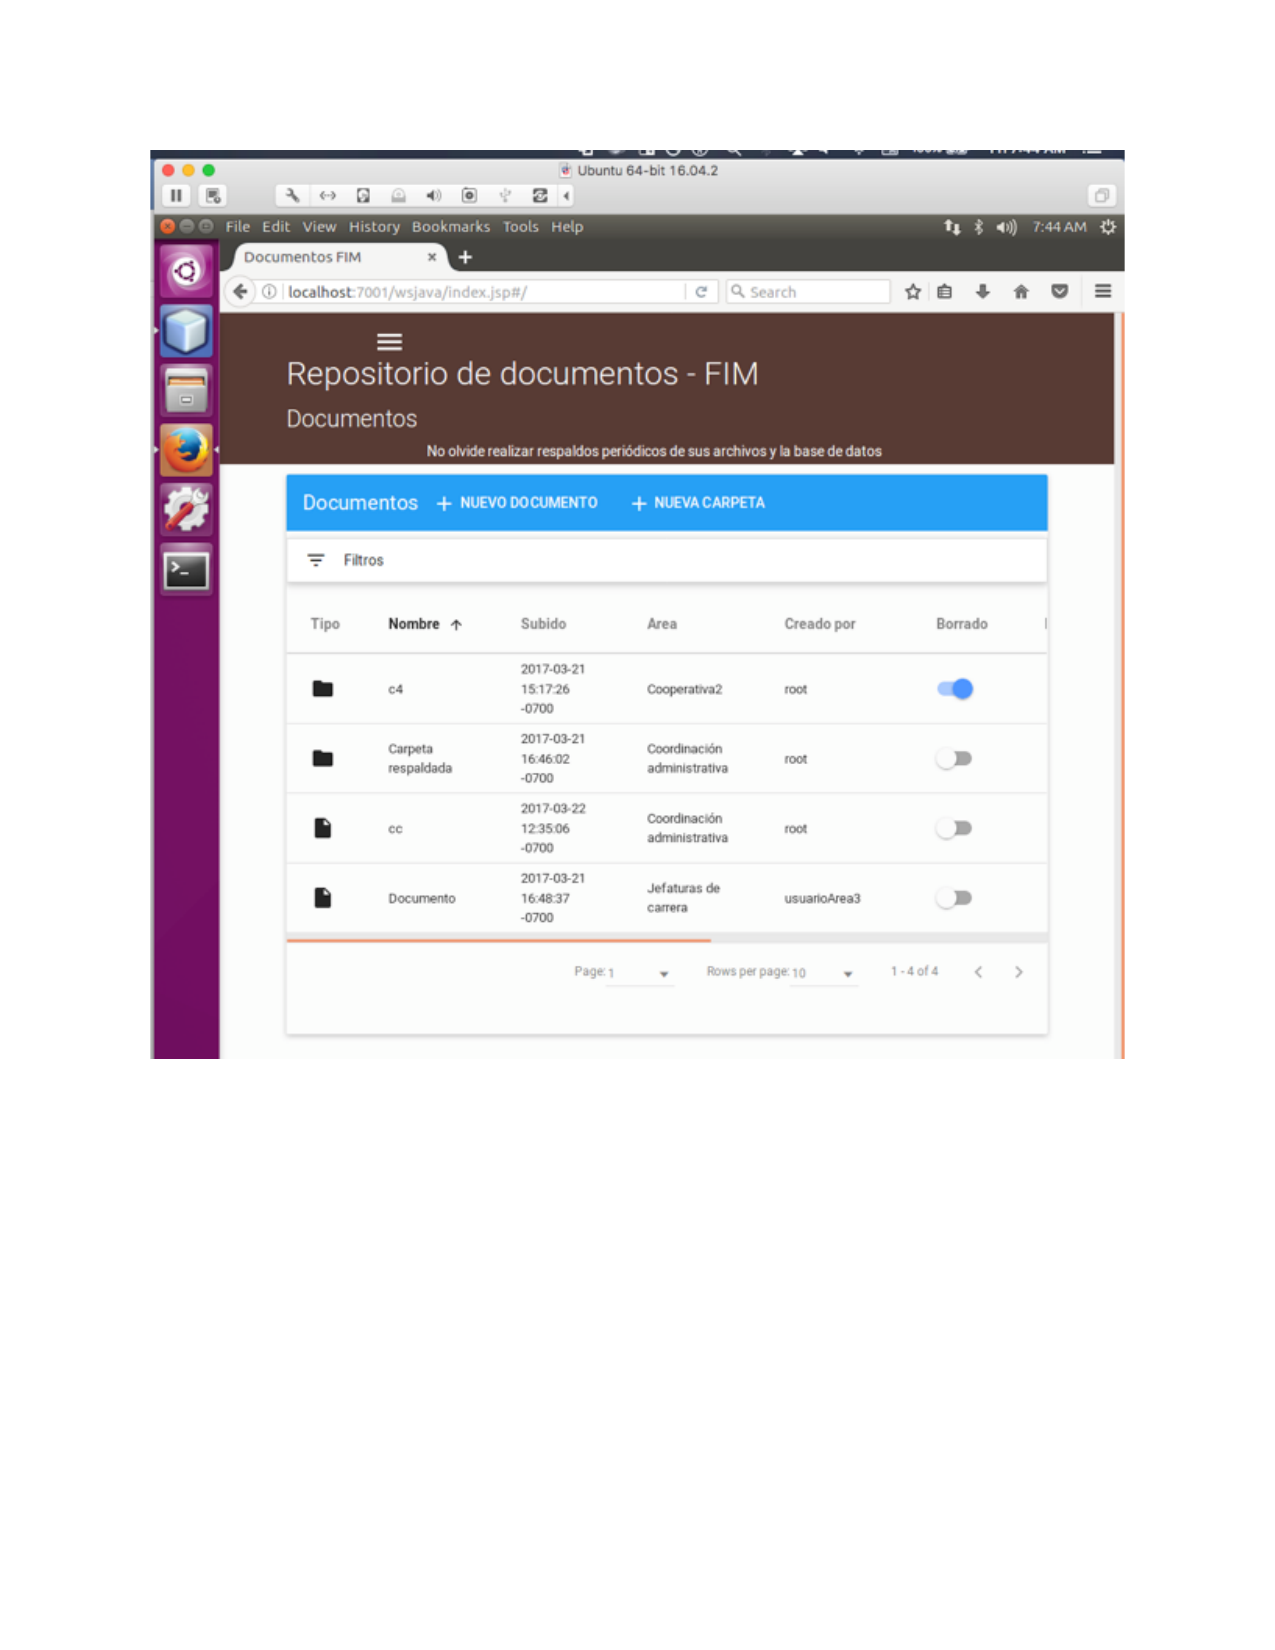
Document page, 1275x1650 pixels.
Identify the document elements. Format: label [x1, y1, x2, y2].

picture [150, 150, 1125, 1059]
